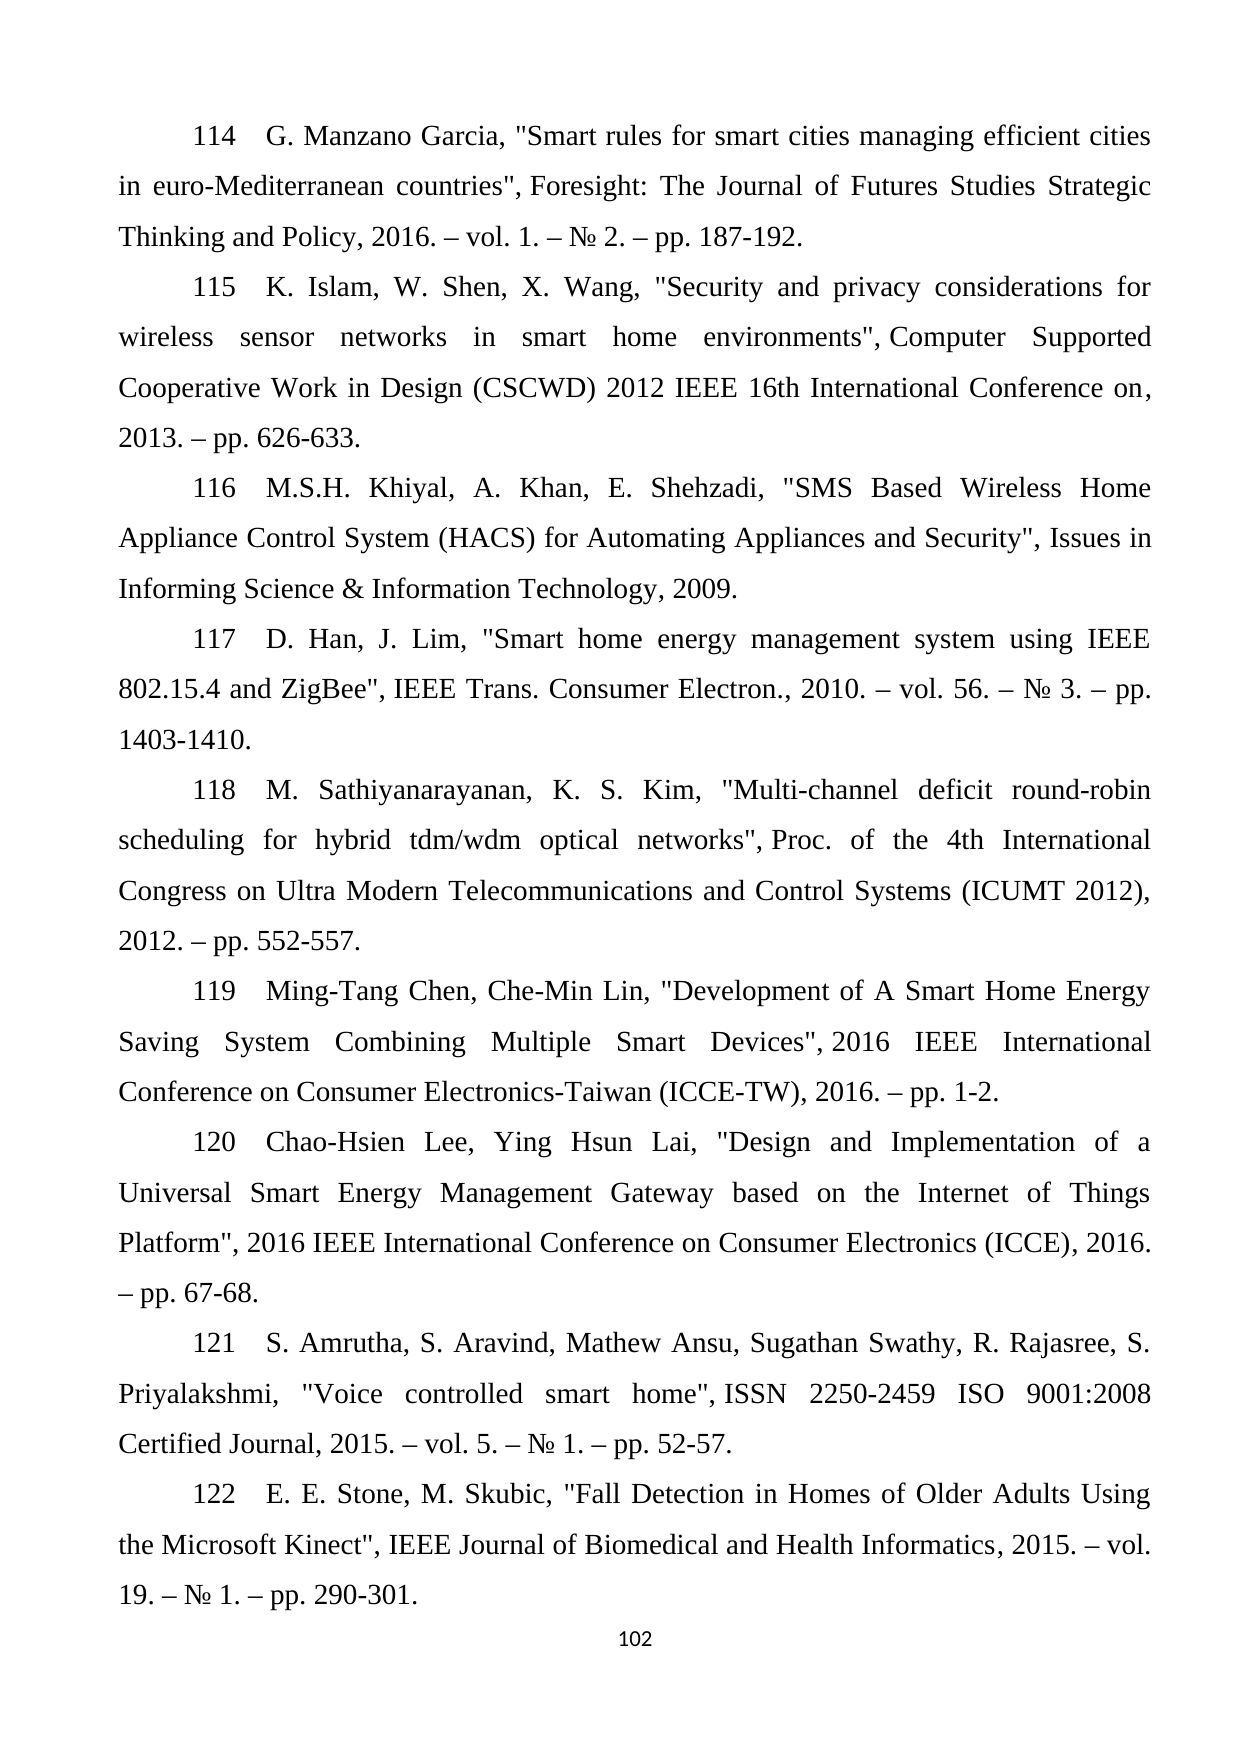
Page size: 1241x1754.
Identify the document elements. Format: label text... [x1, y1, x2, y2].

list G. Manzano Garcia, "Smart rules for smart cities managing efficient cities in euro-Mediterranean countries", Foresight: The Journal of Futures Studies Strategic Thinking and Policy, 2016. – vol. 1. – № 2. – pp. 187-192. [118, 118, 1152, 252]
list K. Islam, W. Shen, X. Wang, "Security and privacy considerations for wireless sensor networks in smart home environments", Computer Supported Cooperative Work in Design (CSCWD) 2012 IEEE 16th International Conference on, 2013. – pp. 626-633. [118, 269, 1152, 453]
list M.S.H. Khiyal, A. Khan, E. Shehzadi, "SMS Based Wireless Home Appliance Control System (HACS) for Automating Appliances and Security", Issues in Informing Science & Information Technology, 2009. [118, 470, 1152, 604]
list M. Sathiyanarayanan, K. S. Kim, "Multi-channel deficit round-robin scheduling for hybrid tdm/wdm optical networks", Proc. of the 4th International Congress on Ultra Modern Telecommunications and Control Systems (ICUMT 2012), 2012. – pp. 552-557. [118, 772, 1152, 957]
list E. E. Stone, M. Skubic, "Fall Detection in Homes of Older Adults Using the Microsoft Kinect", IEEE Journal of Biomedical and Health Informatics, 2015. – vol. 19. – № 1. – pp. 290-301. [118, 1477, 1152, 1611]
list D. Han, J. Lim, "Smart home energy management system using IEEE 802.15.4 and ZigBee", IEEE Trans. Consumer Electron., 2010. – vol. 56. – № 3. – pp. 1403-1410. [118, 621, 1152, 755]
list S. Amrutha, S. Aravind, Mathew Ansu, Sugathan Swathy, R. Rajasree, S. Priyalakshmi, "Voice controlled smart home", ISSN 2250-2459 ISO 9001:2008 Certified Journal, 2015. – vol. 5. – № 1. – pp. 52-57. [118, 1326, 1152, 1460]
list Ming-Tang Chen, Che-Min Lin, "Development of A Smart Home Energy Saving System Combining Multiple Smart Devices", 2016 IEEE International Conference on Consumer Electronics-Taiwan (ICCE-TW), 2016. – pp. 1-2. [118, 973, 1152, 1108]
list Chao-Hsien Lee, Ying Hsun Lai, "Design and Implementation of a Universal Smart Energy Management Gateway based on the Internet of Things Platform", 2016 IEEE International Conference on Consumer Electronics (ICCE), 2016. – pp. 67-68. [118, 1124, 1152, 1309]
